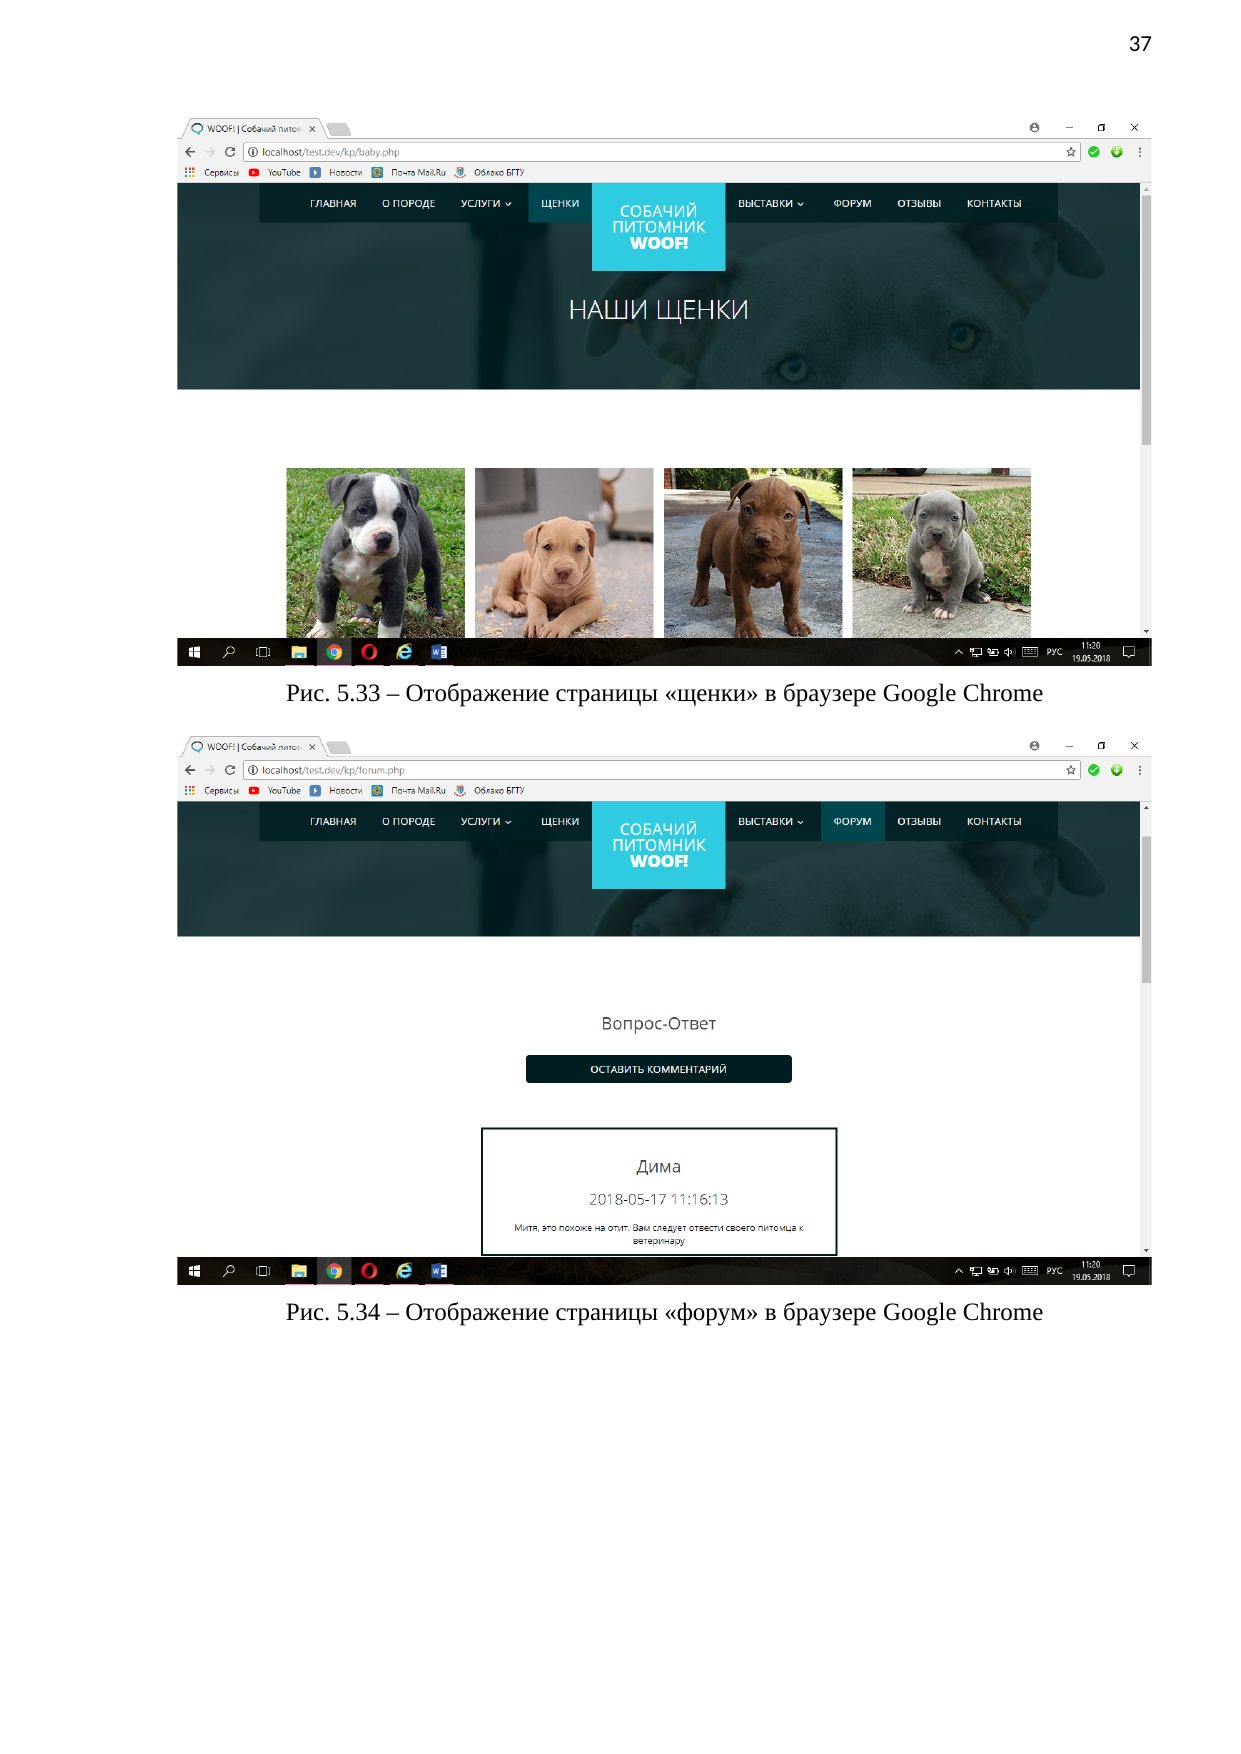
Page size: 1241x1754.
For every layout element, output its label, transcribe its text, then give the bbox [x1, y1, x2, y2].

picture [177, 736, 1152, 1285]
picture [177, 118, 1152, 666]
text Рис. 5.34 – Отображение страницы «форум» в браузере Google Chrome [177, 1297, 1152, 1326]
text Рис. 5.33 – Отображение страницы «щенки» в браузере Google Chrome [177, 678, 1152, 707]
